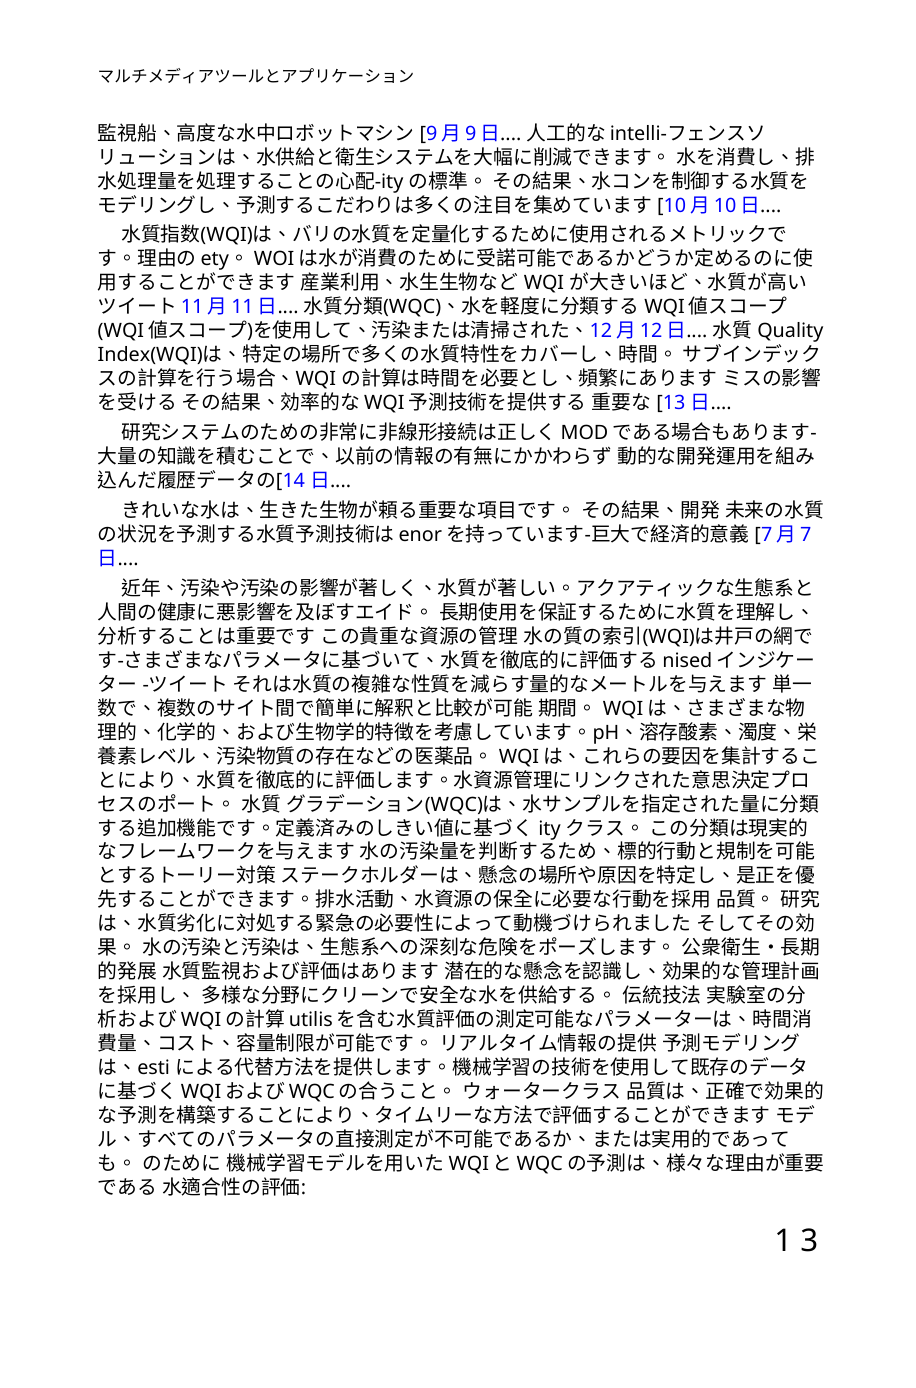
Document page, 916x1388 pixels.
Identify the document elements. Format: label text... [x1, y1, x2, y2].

text 水質指数(WQI)は、バリの水質を定量化するために使用されるメトリックです。理由のety。 WOIは水が消費のために受諾可能であるかどうか定めるのに使用することができます 産業利用、水生生物など WQI が大きいほど、水質が高い ツイート11月11日.... 水質分類(WQC)、水を軽度に分類する WQI値スコープ(WQI値スコープ)を使用して、汚染または清掃された、12月12日.... 水質 Quality Index(WQI)は、特定の場所で多くの水質特性をカバーし、時間。 サブインデックスの計算を行う場合、WQI の計算は時間を必要とし、頻繁にあります ミスの影響を受ける その結果、効率的なWQI予測技術を提供する 重要な [13 日.... [97, 223, 825, 414]
text 監視船、高度な水中ロボットマシン [9月9日.... 人工的なintelli-フェンスソリューションは、水供給と衛生システムを大幅に削減できます。 水を消費し、排水処理量を処理することの心配-ity の標準。 その結果、水コンを制御する水質をモデリングし、予測するこだわりは多くの注目を集めています [10月10日.... [97, 121, 825, 217]
text 1 3 [96, 1225, 818, 1258]
text きれいな水は、生きた生物が頼る重要な項目です。 その結果、開発 未来の水質の状況を予測する水質予測技術はenorを持っています-巨大で経済的意義 [7月7日.... [97, 498, 825, 570]
text 研究システムのための非常に非線形接続は正しくMODである場合もあります-大量の知識を積むことで、以前の情報の有無にかかわらず 動的な開発運用を組み込んだ履歴データの[14 日.... [97, 420, 825, 492]
text 近年、汚染や汚染の影響が著しく、水質が著しい。アクアティックな生態系と人間の健康に悪影響を及ぼすエイド。 長期使用を保証するために水質を理解し、分析することは重要です この貴重な資源の管理 水の質の索引(WQI)は井戸の網です-さまざまなパラメータに基づいて、水質を徹底的に評価するnisedインジケーター -ツイート それは水質の複雑な性質を減らす量的なメートルを与えます 単一数で、複数のサイト間で簡単に解釈と比較が可能 期間。 WQIは、さまざまな物理的、化学的、および生物学的特徴を考慮しています。pH、溶存酸素、濁度、栄養素レベル、汚染物質の存在などの医薬品。 WQIは、これらの要因を集計することにより、水質を徹底的に評価します。水資源管理にリンクされた意思決定プロセスのポート。 水質 グラデーション(WQC)は、水サンプルを指定された量に分類する追加機能です。定義済みのしきい値に基づく ity クラス。 この分類は現実的なフレームワークを与えます 水の汚染量を判断するため、標的行動と規制を可能とするトーリー対策 ステークホルダーは、懸念の場所や原因を特定し、是正を優先することができます。排水活動、水資源の保全に必要な行動を採用 品質。 研究は、水質劣化に対処する緊急の必要性によって動機づけられました そしてその効果。 水の汚染と汚染は、生態系への深刻な危険をポーズします。 公衆衛生・長期的発展 水質監視および評価はあります 潜在的な懸念を認識し、効果的な管理計画を採用し、 多様な分野にクリーンで安全な水を供給する。 伝統技法 実験室の分析およびWQIの計算utilisを含む水質評価の測定可能なパラメーターは、時間消費量、コスト、容量制限が可能です。 リアルタイム情報の提供 予測モデリングは、esti による代替方法を提供します。機械学習の技術を使用して既存のデータに基づくWQIおよびWQCの合うこと。 ウォータークラス 品質は、正確で効果的な予測を構築することにより、タイムリーな方法で評価することができます モデル、すべてのパラメータの直接測定が不可能であるか、または実用的であっても。 のために 機械学習モデルを用いたWQIとWQCの予測は、様々な理由が重要である 水適合性の評価: [97, 576, 825, 1199]
text マルチメディアツールとアプリケーション [97, 68, 825, 86]
